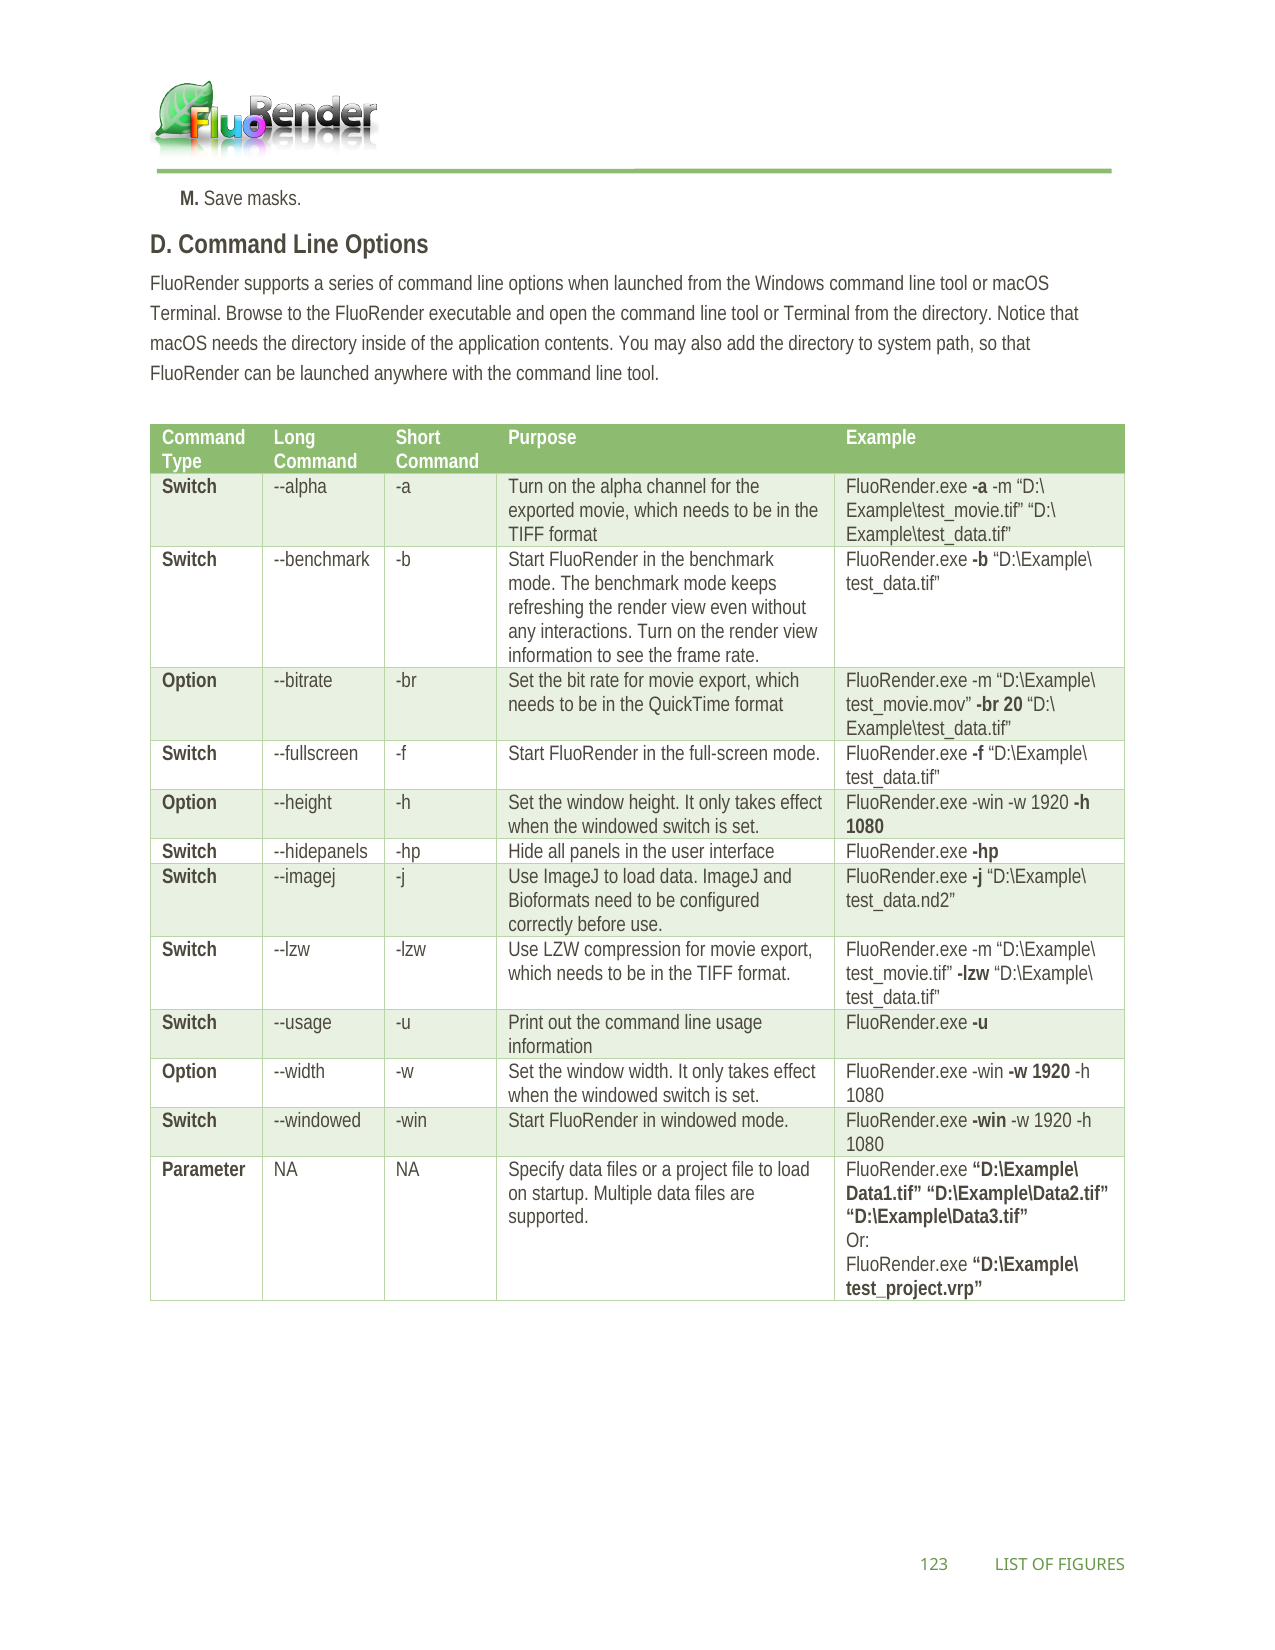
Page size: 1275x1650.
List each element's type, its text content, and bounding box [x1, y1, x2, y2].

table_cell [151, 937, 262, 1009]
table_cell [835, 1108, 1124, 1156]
text M. Save masks. [180, 185, 1125, 209]
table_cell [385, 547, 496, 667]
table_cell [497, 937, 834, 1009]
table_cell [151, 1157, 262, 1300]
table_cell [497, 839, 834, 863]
text FluoRender supports a series of command line options when launched from the Windows command line tool or macOS Terminal. Browse to the FluoRender executable and open the command line tool or Terminal from the directory. Notice that macOS needs the directory inside of the application contents. You may also add the directory to system path, so that FluoRender can be launched anywhere with the command line tool. [150, 271, 1125, 385]
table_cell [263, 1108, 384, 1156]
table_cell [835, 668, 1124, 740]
subtitle D. Command Line Options [150, 228, 1125, 259]
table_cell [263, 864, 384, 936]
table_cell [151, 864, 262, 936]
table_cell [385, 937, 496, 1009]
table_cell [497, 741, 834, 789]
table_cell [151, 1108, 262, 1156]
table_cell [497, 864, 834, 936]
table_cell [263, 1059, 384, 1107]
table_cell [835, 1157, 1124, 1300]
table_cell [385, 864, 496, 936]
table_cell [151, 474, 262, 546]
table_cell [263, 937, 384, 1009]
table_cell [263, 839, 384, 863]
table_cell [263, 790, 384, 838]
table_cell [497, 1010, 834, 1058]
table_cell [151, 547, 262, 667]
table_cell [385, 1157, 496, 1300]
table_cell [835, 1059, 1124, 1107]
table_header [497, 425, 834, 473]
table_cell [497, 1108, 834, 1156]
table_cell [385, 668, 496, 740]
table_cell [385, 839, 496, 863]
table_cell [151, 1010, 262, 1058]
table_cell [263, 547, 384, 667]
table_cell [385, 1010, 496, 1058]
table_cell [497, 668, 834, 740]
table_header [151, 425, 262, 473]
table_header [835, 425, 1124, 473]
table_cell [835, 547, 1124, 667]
picture [150, 75, 379, 162]
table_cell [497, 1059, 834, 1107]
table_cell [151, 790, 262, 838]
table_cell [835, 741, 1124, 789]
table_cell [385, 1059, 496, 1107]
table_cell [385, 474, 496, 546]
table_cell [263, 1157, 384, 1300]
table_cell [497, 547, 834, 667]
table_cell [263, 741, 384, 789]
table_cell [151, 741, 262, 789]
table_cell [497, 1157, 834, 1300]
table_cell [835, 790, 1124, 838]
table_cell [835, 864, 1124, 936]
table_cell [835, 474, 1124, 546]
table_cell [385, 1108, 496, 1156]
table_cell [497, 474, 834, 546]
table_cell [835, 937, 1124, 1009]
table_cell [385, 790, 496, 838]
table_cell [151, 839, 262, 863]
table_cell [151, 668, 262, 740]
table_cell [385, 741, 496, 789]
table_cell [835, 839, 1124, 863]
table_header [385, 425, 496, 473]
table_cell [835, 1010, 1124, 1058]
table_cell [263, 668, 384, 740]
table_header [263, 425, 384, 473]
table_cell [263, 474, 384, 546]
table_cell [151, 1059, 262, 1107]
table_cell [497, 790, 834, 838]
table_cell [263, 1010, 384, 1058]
